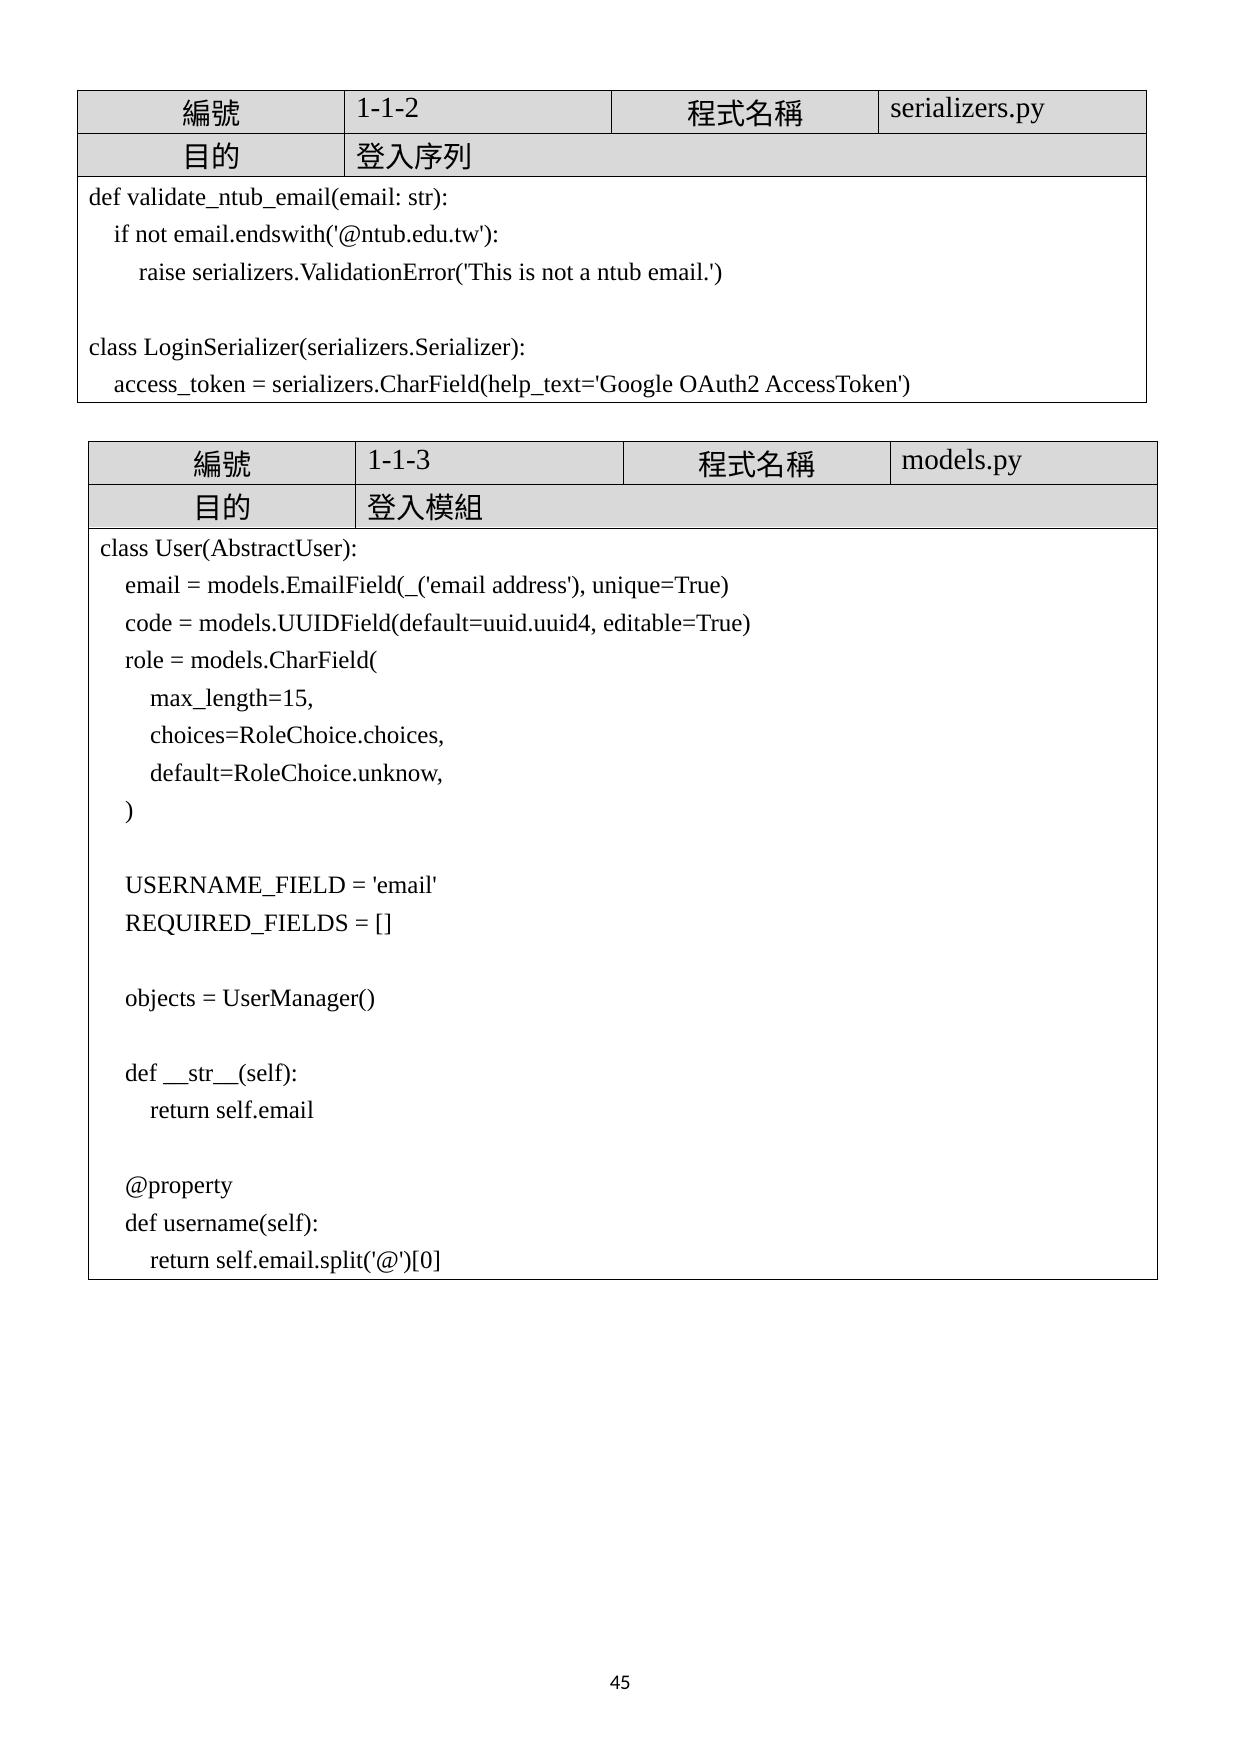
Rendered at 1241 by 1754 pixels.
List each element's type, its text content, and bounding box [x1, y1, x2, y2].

table_header 1-1-2 [345, 91, 611, 133]
table_header 編號 [78, 91, 344, 133]
table_header serializers.py [879, 91, 1146, 133]
table_header 程式名稱 [624, 442, 890, 484]
table_cell 登入模組 [356, 485, 1157, 527]
table_header models.py [891, 442, 1157, 484]
table_cell 登入序列 [345, 134, 1146, 176]
table_header 編號 [89, 442, 355, 484]
table_header 1-1-3 [356, 442, 623, 484]
table_cell 目的 [78, 134, 344, 176]
table_cell 目的 [89, 485, 355, 527]
table_cell def validate_ntub_email(email: str): if not email.endswith('@ntub.edu.tw'): raise serializers.ValidationError('This is not a ntub email.') class LoginSerializer(serializers.Serializer): access_token = serializers.CharField(help_text='Google OAuth2 AccessToken') [78, 177, 1146, 402]
table_cell class User(AbstractUser): email = models.EmailField(_('email address'), unique=True) code = models.UUIDField(default=uuid.uuid4, editable=True) role = models.CharField( max_length=15, choices=RoleChoice.choices, default=RoleChoice.unknow, ) USERNAME_FIELD = 'email' REQUIRED_FIELDS = [] objects = UserManager() def __str__(self): return self.email @property def username(self): return self.email.split('@')[0] [89, 529, 1157, 1278]
table_header 程式名稱 [612, 91, 878, 133]
